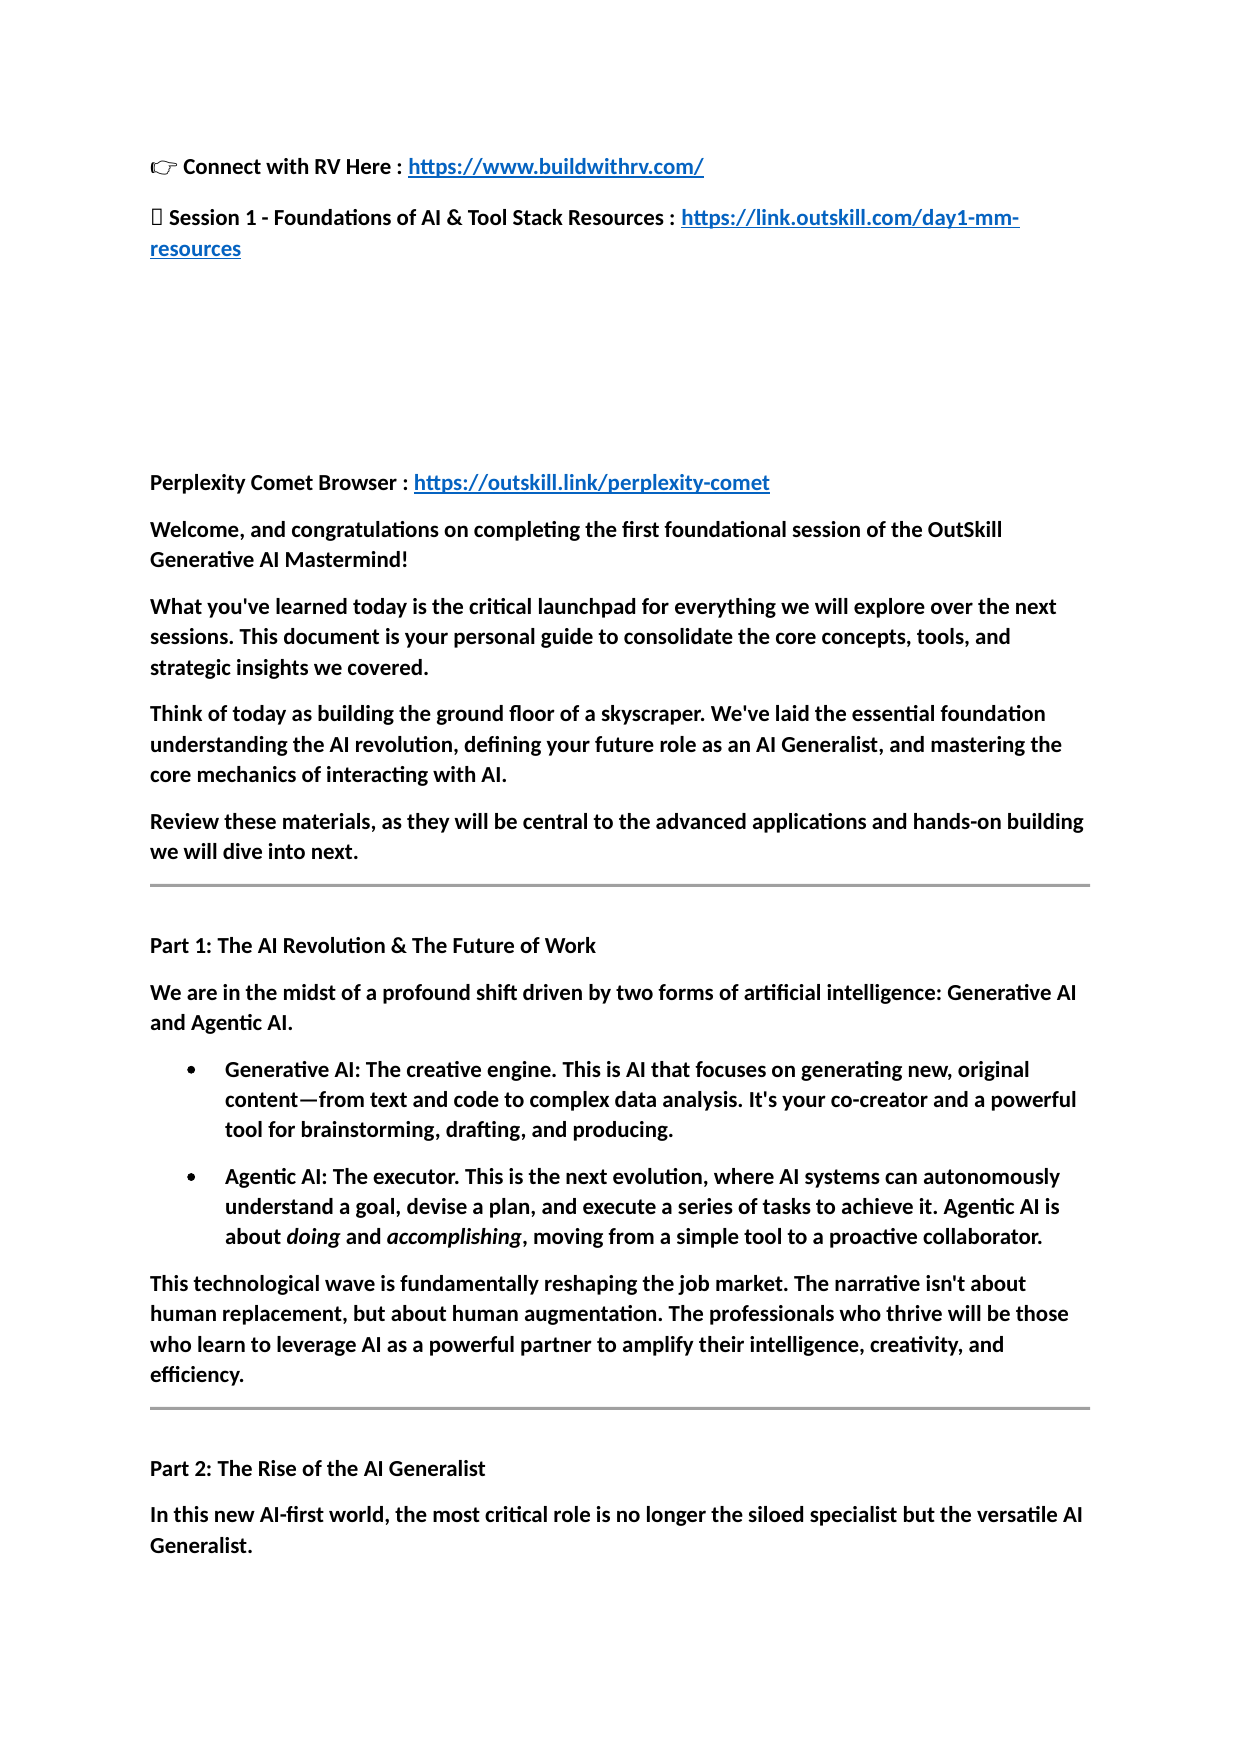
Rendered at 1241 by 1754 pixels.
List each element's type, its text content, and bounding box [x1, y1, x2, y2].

text Review these materials, as they will be central to the advanced applications and hands-on building we will dive into next. [150, 807, 1090, 865]
text Welcome, and congratulations on completing the first foundational session of the OutSkill Generative AI Mastermind! [150, 515, 1090, 573]
text Part 2: The Rise of the AI Generalist [150, 1454, 1090, 1482]
text 👉 Connect with RV Here : https://www.buildwithrv.com/ [150, 150, 1090, 181]
text We are in the midst of a profound shift driven by two forms of artificial intelligence: Generative AI and Agentic AI. [150, 978, 1090, 1036]
list Generative AI: The creative engine. This is AI that focuses on generating new, original content—from text and code to complex data analysis. It's your co-creator and a powerful tool for brainstorming, drafting, and producing. [187, 1055, 1090, 1143]
text This technological wave is fundamentally reshaping the job market. The narrative isn't about human replacement, but about human augmentation. The professionals who thrive will be those who learn to leverage AI as a powerful partner to amplify their intelligence, creativity, and efficiency. [150, 1269, 1090, 1388]
list Agentic AI: The executor. This is the next evolution, where AI systems can autonomously understand a goal, devise a plan, and execute a series of tasks to achieve it. Agentic AI is about doing and accomplishing, moving from a simple tool to a proactive collaborator. [187, 1162, 1090, 1250]
text Think of today as building the ground floor of a skyscraper. We've laid the essential foundation understanding the AI revolution, defining your future role as an AI Generalist, and mastering the core mechanics of interacting with AI. [150, 699, 1090, 788]
text In this new AI-first world, the most critical role is no longer the siloed specialist but the versatile AI Generalist. [150, 1501, 1090, 1559]
text Part 1: The AI Revolution & The Future of Work [150, 931, 1090, 959]
text 🌟 Session 1 - Foundations of AI & Tool Stack Resources : https://link.outskill.com/day1-mm-resources [150, 200, 1090, 262]
text What you've learned today is the critical launchpad for everything we will explore over the next sessions. This document is your personal guide to consolidate the core concepts, tools, and strategic insights we covered. [150, 592, 1090, 681]
text Perplexity Comet Browser : https://outskill.link/perplexity-comet [150, 468, 1090, 496]
